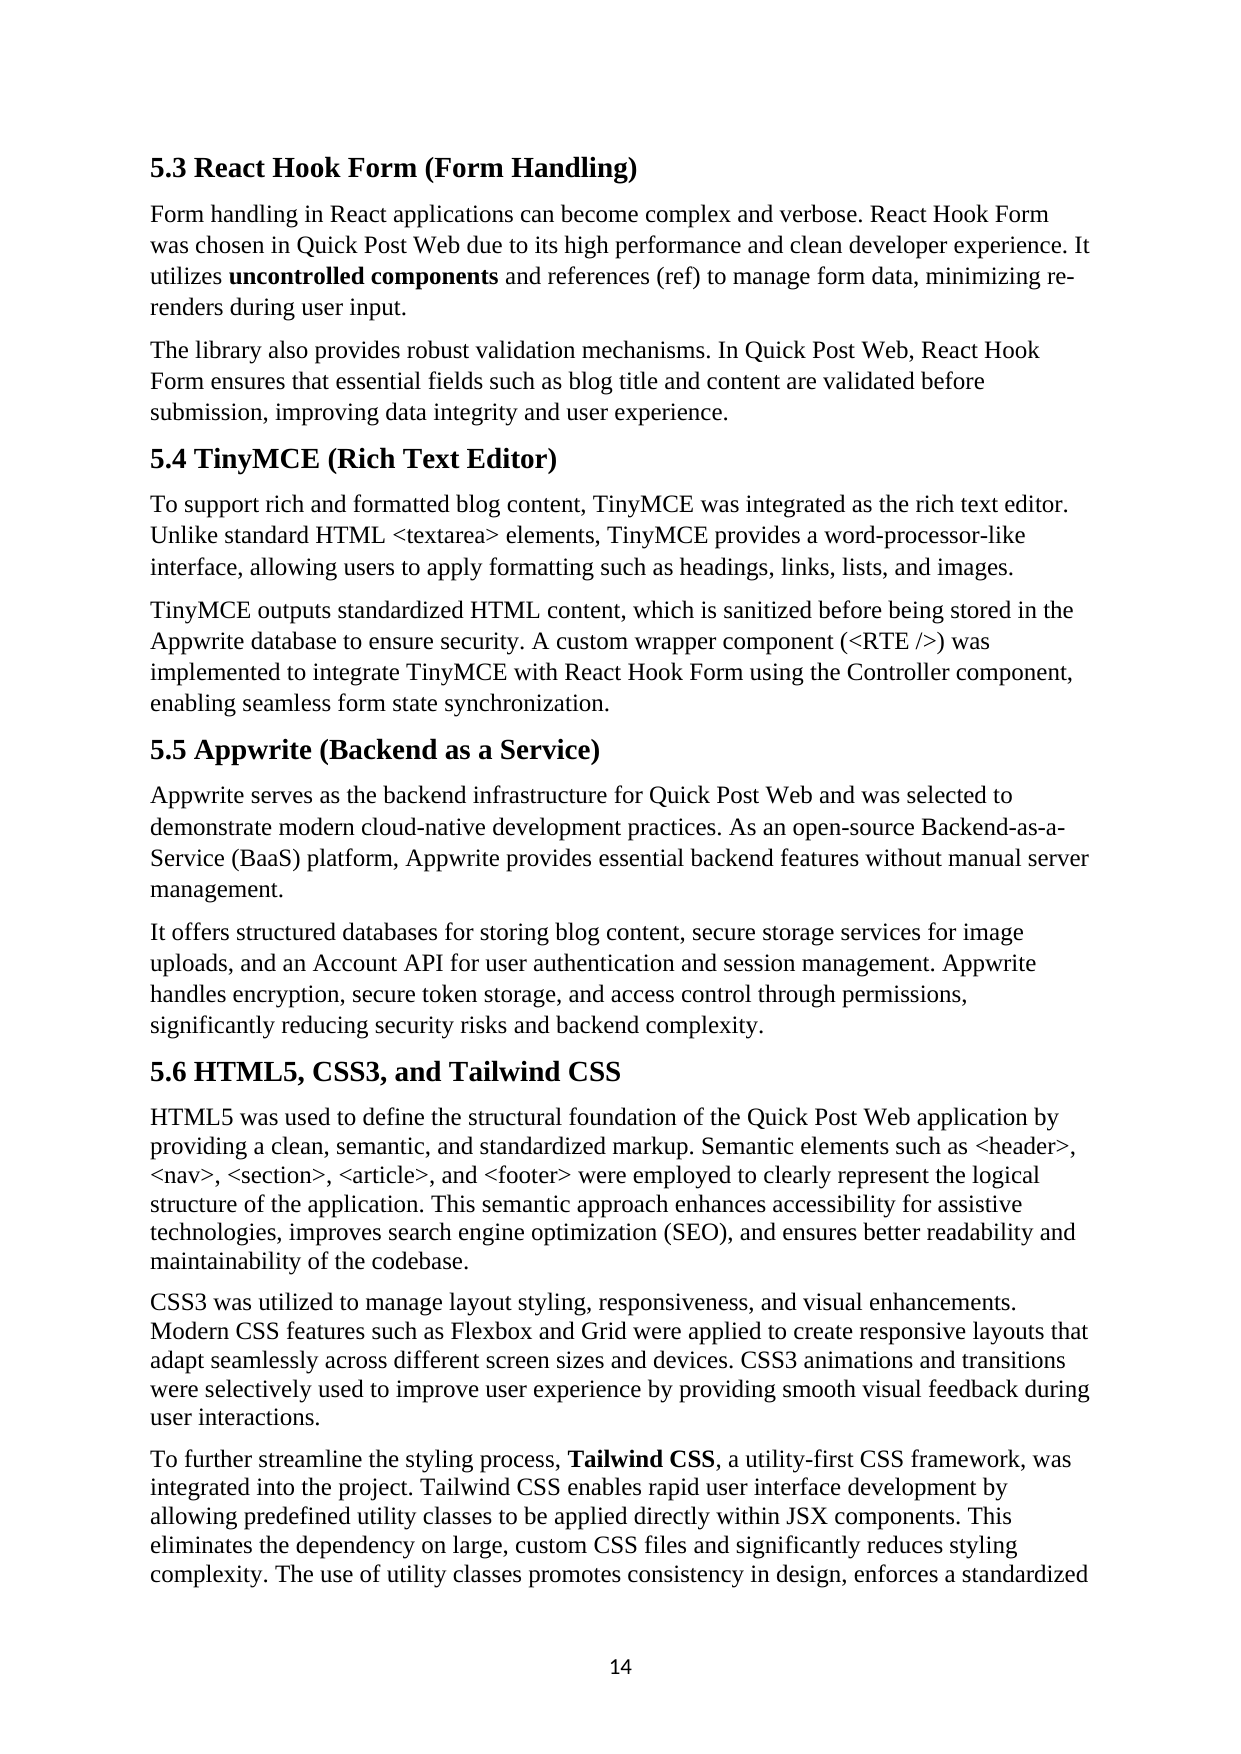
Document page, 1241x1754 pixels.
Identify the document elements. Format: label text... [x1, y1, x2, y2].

text TinyMCE outputs standardized HTML content, which is sanitized before being stored in the Appwrite database to ensure security. A custom wrapper component (<RTE />) was implemented to integrate TinyMCE with React Hook Form using the Controller component, enabling seamless form state synchronization. [150, 595, 1090, 717]
list React Hook Form (Form Handling) [150, 150, 1090, 183]
list TinyMCE (Rich Text Editor) [150, 441, 1090, 474]
text CSS3 was utilized to manage layout styling, responsiveness, and visual enhancements. Modern CSS features such as Flexbox and Grid were applied to create responsive layouts that adapt seamlessly across different screen sizes and devices. CSS3 animations and transitions were selectively used to improve user experience by providing smooth visual feedback during user interactions. [150, 1287, 1090, 1431]
text Form handling in React applications can become complex and verbose. React Hook Form was chosen in Quick Post Web due to its high performance and clean developer experience. It utilizes uncontrolled components and references (ref) to manage form data, minimizing re-renders during user input. [150, 199, 1090, 321]
text To support rich and formatted blog content, TinyMCE was integrated as the rich text editor. Unlike standard HTML <textarea> elements, TinyMCE provides a word-processor-like interface, allowing users to apply formatting such as headings, links, lists, and images. [150, 489, 1090, 580]
text HTML5 was used to define the structural foundation of the Quick Post Web application by providing a clean, semantic, and standardized markup. Semantic elements such as <header>, <nav>, <section>, <article>, and <footer> were employed to clearly represent the logical structure of the application. This semantic approach enhances accessibility for assistive technologies, improves search engine optimization (SEO), and ensures better readability and maintainability of the codebase. [150, 1102, 1090, 1275]
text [150, 1444, 1090, 1587]
list Appwrite (Backend as a Service) [150, 732, 1090, 765]
text It offers structured databases for storing blog content, secure storage services for image uploads, and an Account API for user authentication and session management. Appwrite handles encryption, secure token storage, and access control through permissions, significantly reducing security risks and backend complexity. [150, 917, 1090, 1039]
list HTML5, CSS3, and Tailwind CSS [150, 1054, 1090, 1087]
text The library also provides robust validation mechanisms. In Quick Post Web, React Hook Form ensures that essential fields such as blog title and content are validated before submission, improving data integrity and user experience. [150, 335, 1090, 426]
text Appwrite serves as the backend infrastructure for Quick Post Web and was selected to demonstrate modern cloud-native development practices. As an open-source Backend-as-a-Service (BaaS) platform, Appwrite provides essential backend features without manual server management. [150, 781, 1090, 902]
